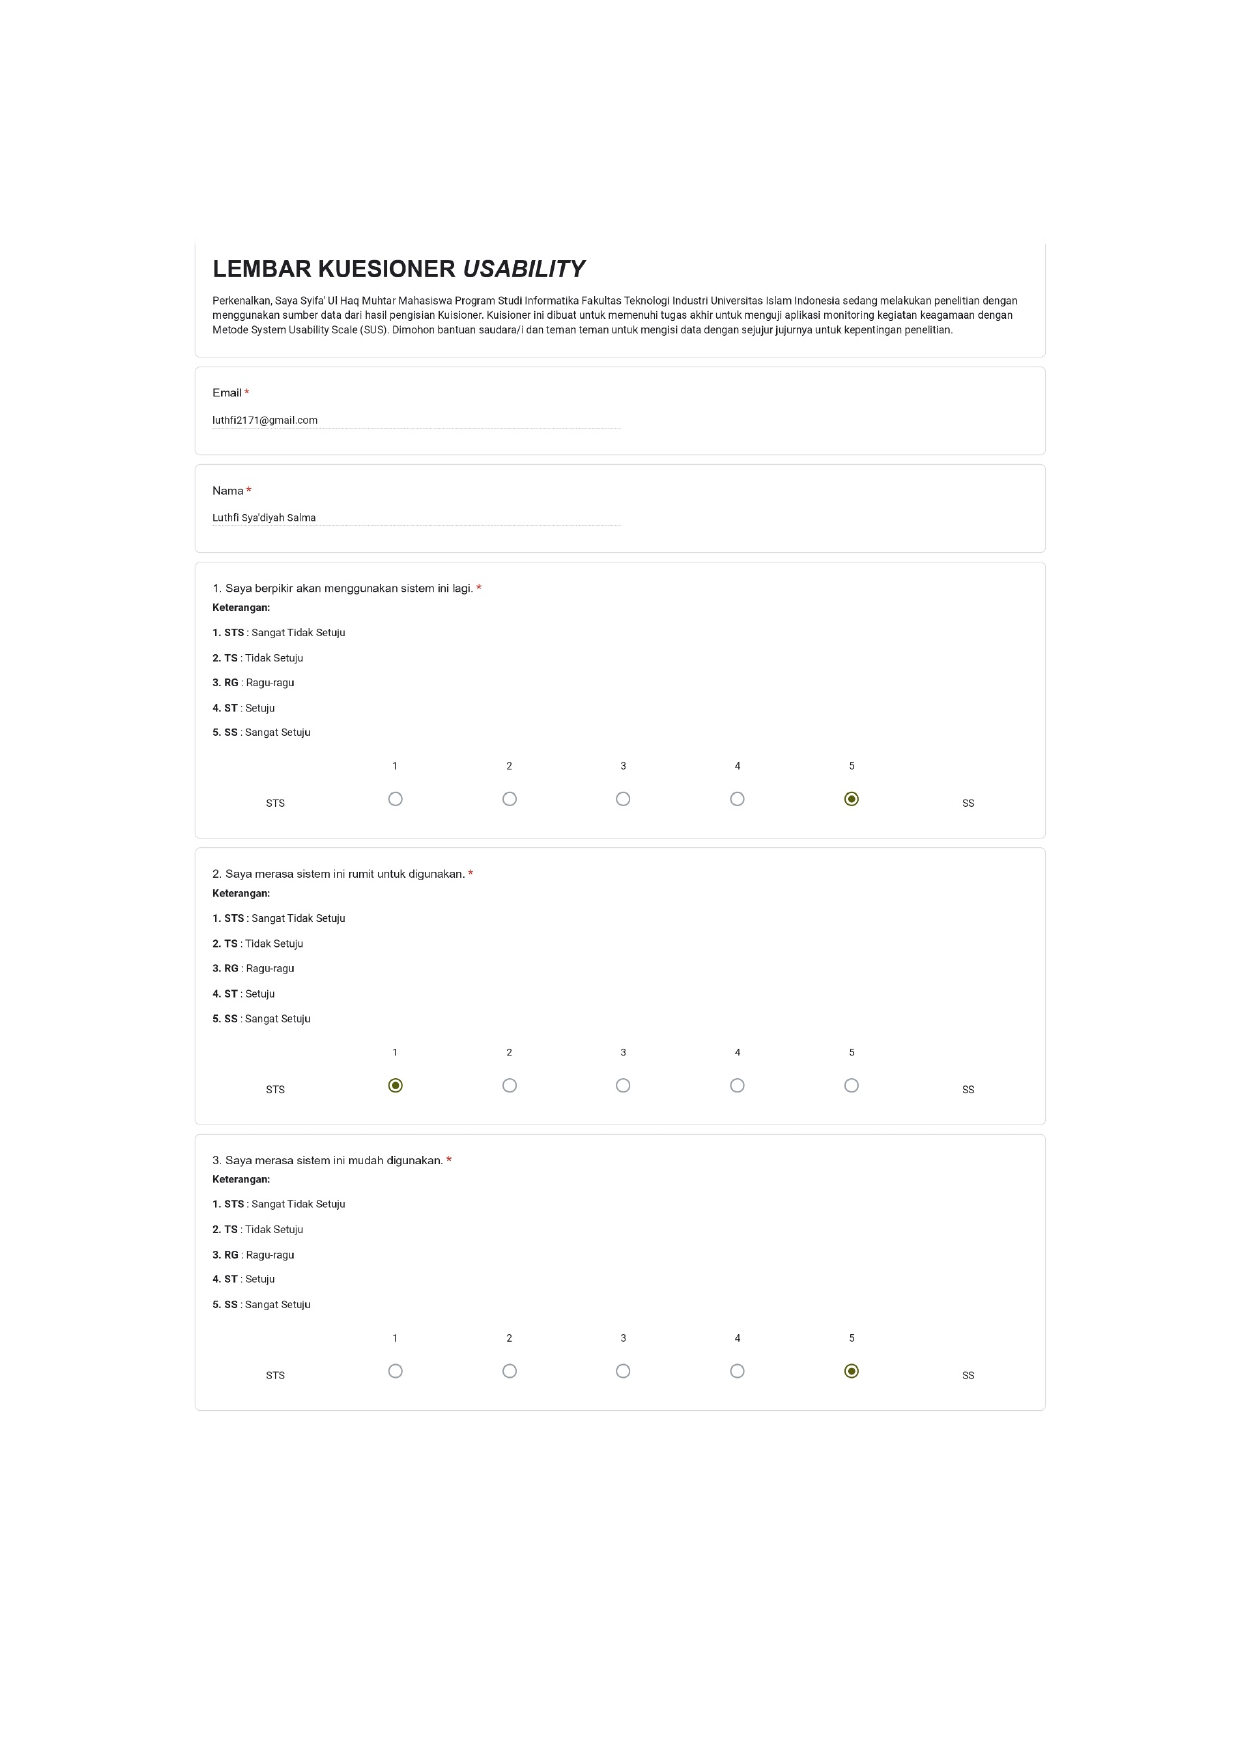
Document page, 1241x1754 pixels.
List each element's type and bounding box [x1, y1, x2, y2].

picture [150, 150, 1090, 1480]
